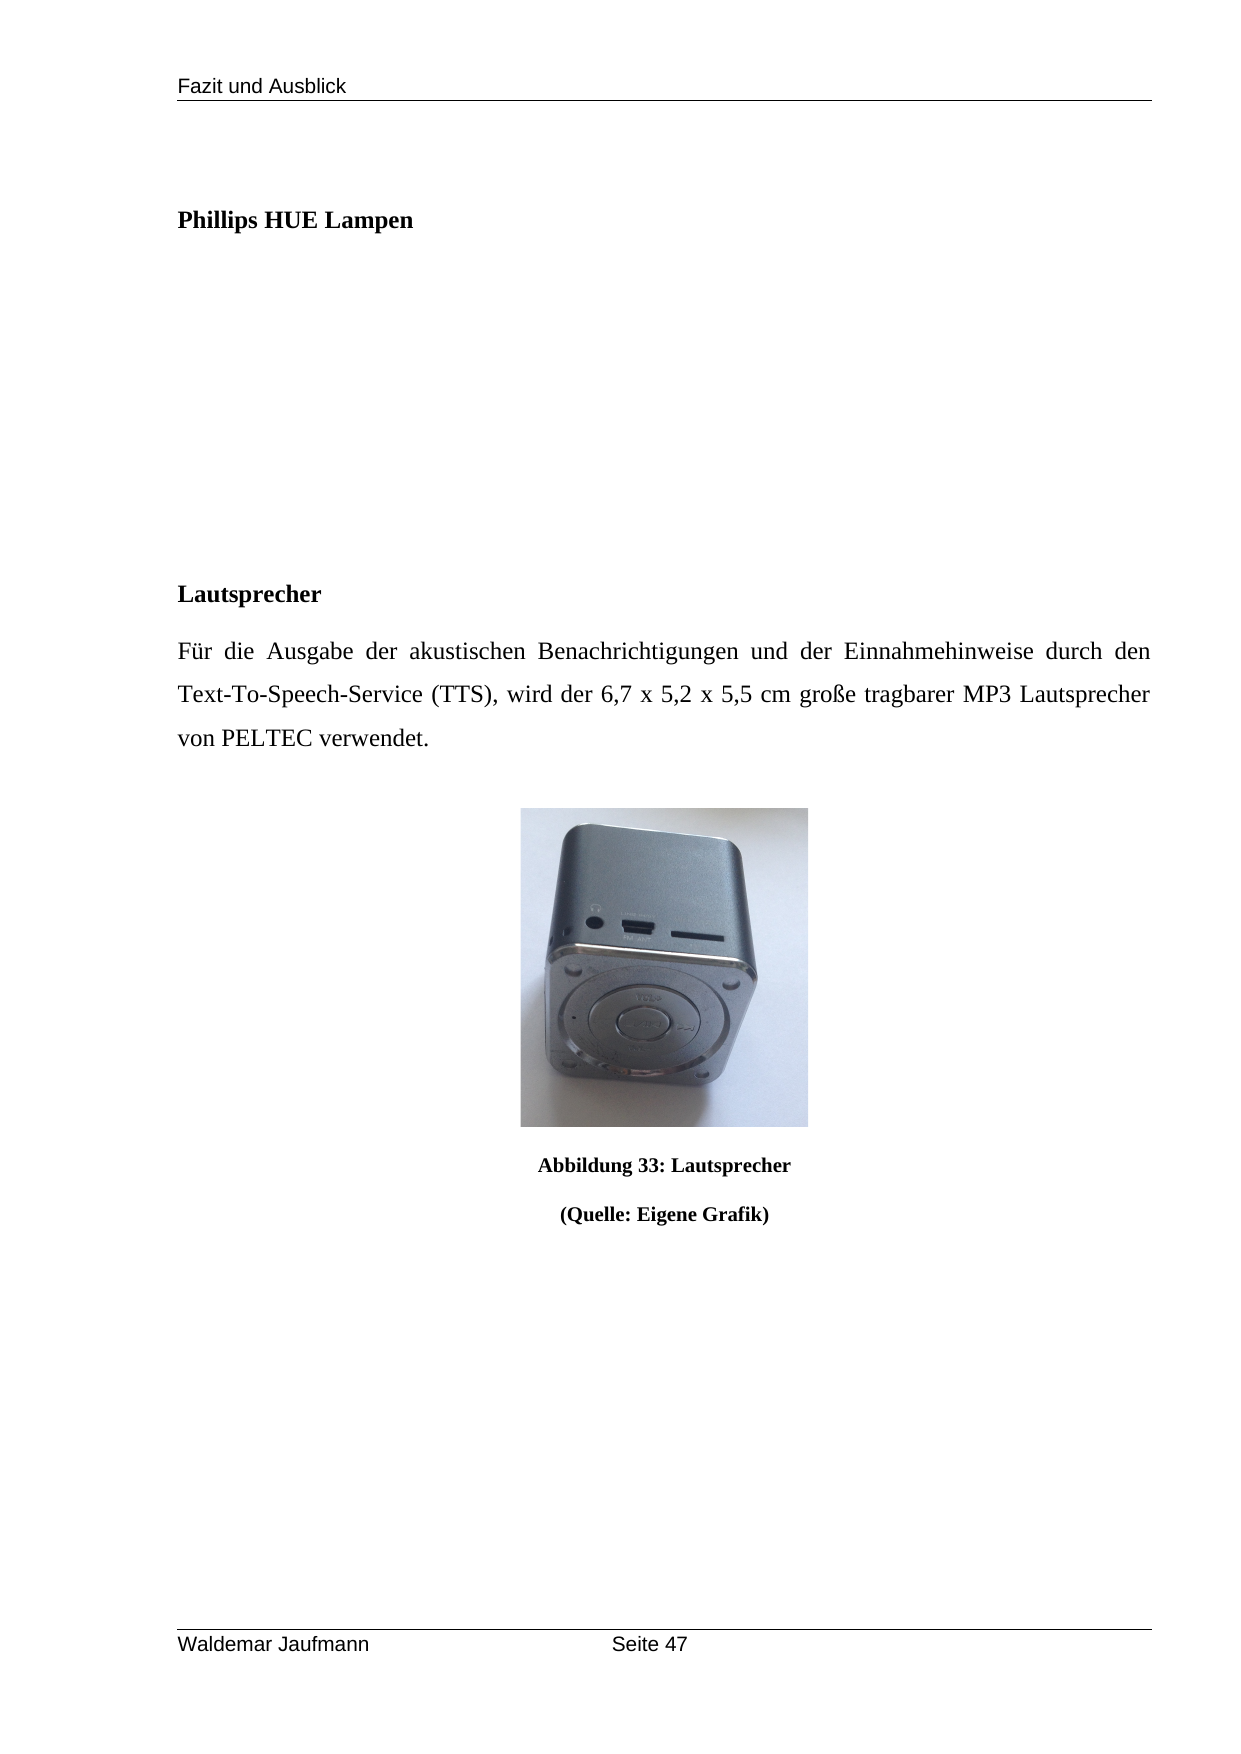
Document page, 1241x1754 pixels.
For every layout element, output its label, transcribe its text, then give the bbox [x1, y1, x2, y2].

picture [520, 808, 809, 1127]
text Lautsprecher [177, 579, 1152, 608]
text Phillips HUE Lampen [177, 205, 1152, 234]
text Für die Ausgabe der akustischen Benachrichtigungen und der Einnahmehinweise durch den Text-To-Speech-Service (TTS), wird der 6,7 x 5,2 x 5,5 cm große tragbarer MP3 Lautsprecher von PELTEC verwendet. [177, 636, 1152, 751]
text (Quelle: Eigene Grafik) [177, 1202, 1152, 1226]
